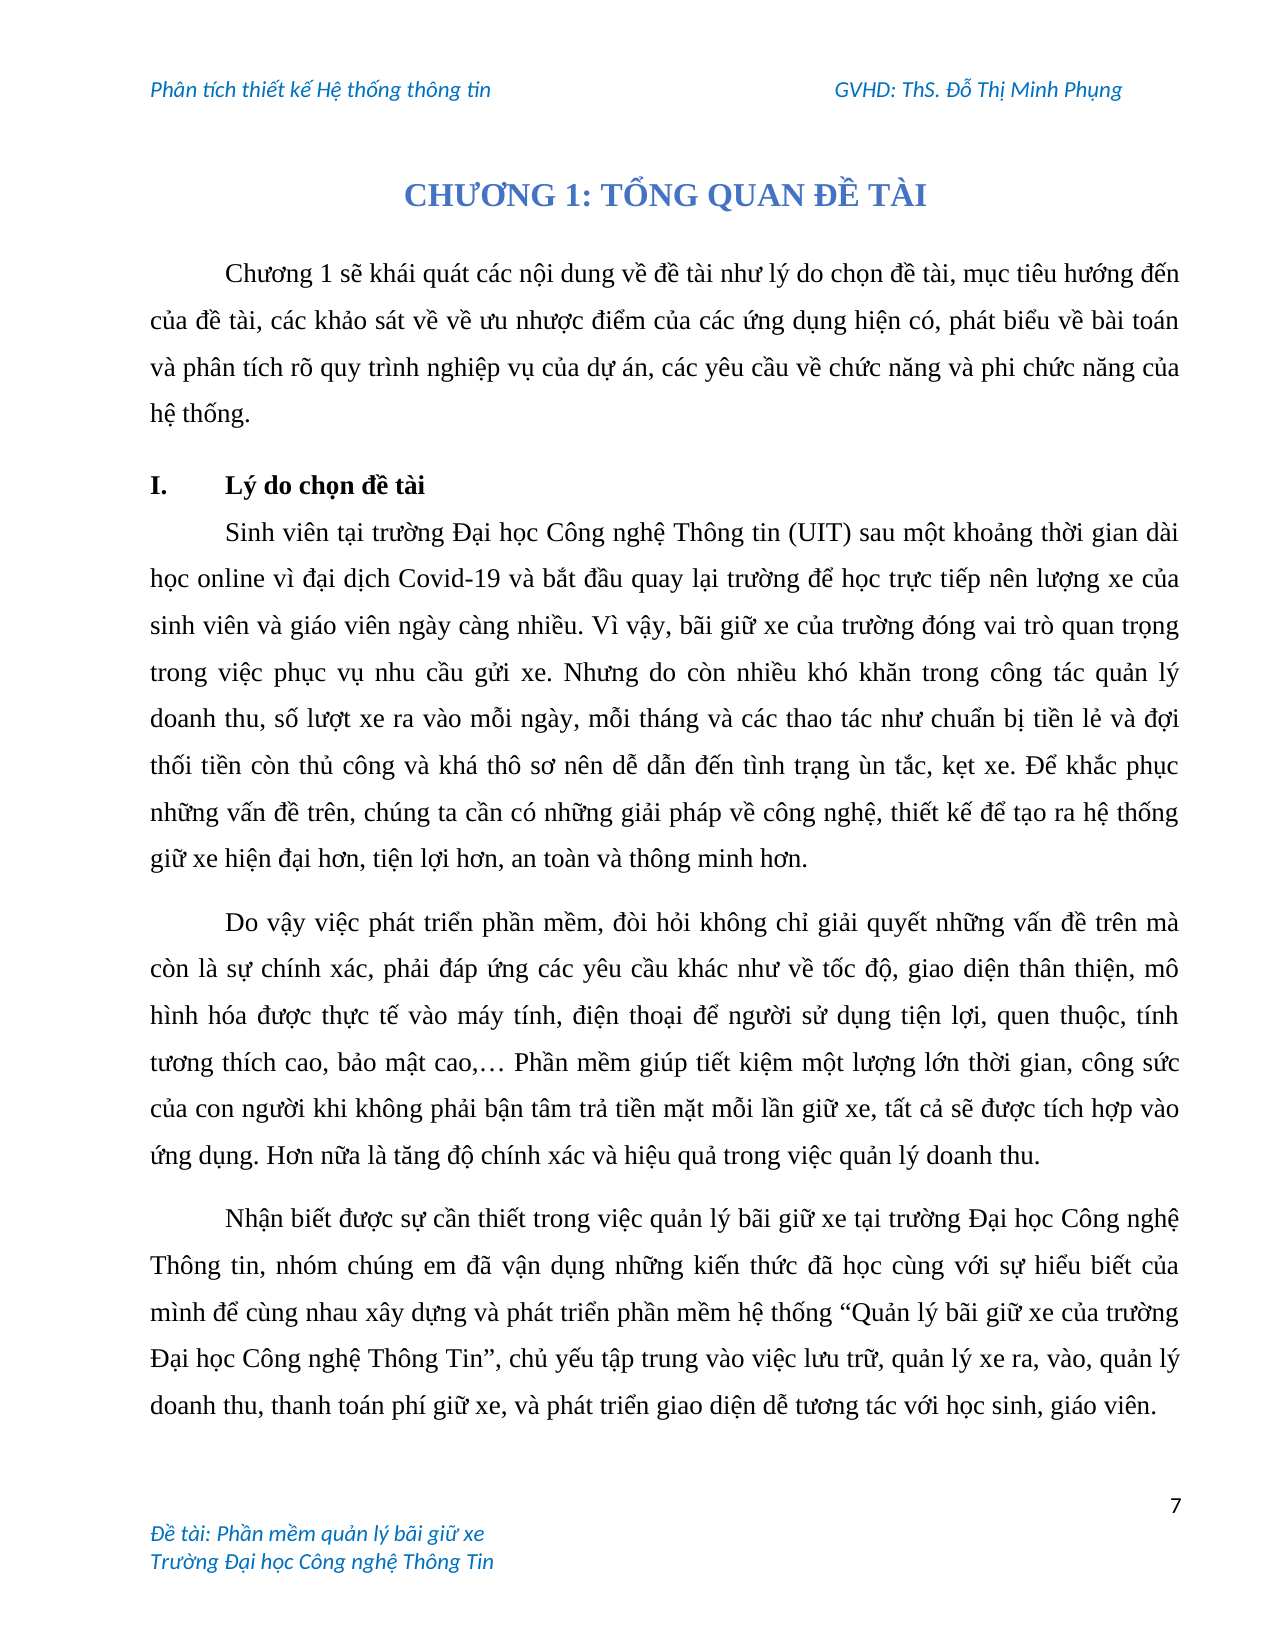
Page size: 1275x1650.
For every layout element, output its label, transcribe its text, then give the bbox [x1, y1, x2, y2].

text Do vậy việc phát triển phần mềm, đòi hỏi không chỉ giải quyết những vấn đề trên mà còn là sự chính xác, phải đáp ứng các yêu cầu khác như về tốc độ, giao diện thân thiện, mô hình hóa được thực tế vào máy tính, điện thoại để người sử dụng tiện lợi, quen thuộc, tính tương thích cao, bảo mật cao,… Phần mềm giúp tiết kiệm một lượng lớn thời gian, công sức của con người khi không phải bận tâm trả tiền mặt mỗi lần giữ xe, tất cả sẽ được tích hợp vào ứng dụng. Hơn nữa là tăng độ chính xác và hiệu quả trong việc quản lý doanh thu. [150, 906, 1181, 1170]
text Sinh viên tại trường Đại học Công nghệ Thông tin (UIT) sau một khoảng thời gian dài học online vì đại dịch Covid-19 và bắt đầu quay lại trường để học trực tiếp nên lượng xe của sinh viên và giáo viên ngày càng nhiều. Vì vậy, bãi giữ xe của trường đóng vai trò quan trọng trong việc phục vụ nhu cầu gửi xe. Nhưng do còn nhiều khó khăn trong công tác quản lý doanh thu, số lượt xe ra vào mỗi ngày, mỗi tháng và các thao tác như chuẩn bị tiền lẻ và đợi thối tiền còn thủ công và khá thô sơ nên dễ dẫn đến tình trạng ùn tắc, kẹt xe. Để khắc phục những vấn đề trên, chúng ta cần có những giải pháp về công nghệ, thiết kế để tạo ra hệ thống giữ xe hiện đại hơn, tiện lợi hơn, an toàn và thông minh hơn. [150, 516, 1181, 874]
subtitle Lý do chọn đề tài [150, 469, 1181, 500]
text Nhận biết được sự cần thiết trong việc quản lý bãi giữ xe tại trường Đại học Công nghệ Thông tin, nhóm chúng em đã vận dụng những kiến thức đã học cùng với sự hiểu biết của mình để cùng nhau xây dựng và phát triển phần mềm hệ thống “Quản lý bãi giữ xe của trường Đại học Công nghệ Thông Tin”, chủ yếu tập trung vào việc lưu trữ, quản lý xe ra, vào, quản lý doanh thu, thanh toán phí giữ xe, và phát triển giao diện dễ tương tác với học sinh, giáo viên. [150, 1202, 1181, 1420]
text Chương 1 sẽ khái quát các nội dung về đề tài như lý do chọn đề tài, mục tiêu hướng đến của đề tài, các khảo sát về về ưu nhược điểm của các ứng dụng hiện có, phát biểu về bài toán và phân tích rõ quy trình nghiệp vụ của dự án, các yêu cầu về chức năng và phi chức năng của hệ thống. [150, 257, 1181, 429]
subtitle CHƯƠNG 1: TỔNG QUAN ĐỀ TÀI [150, 175, 1181, 213]
